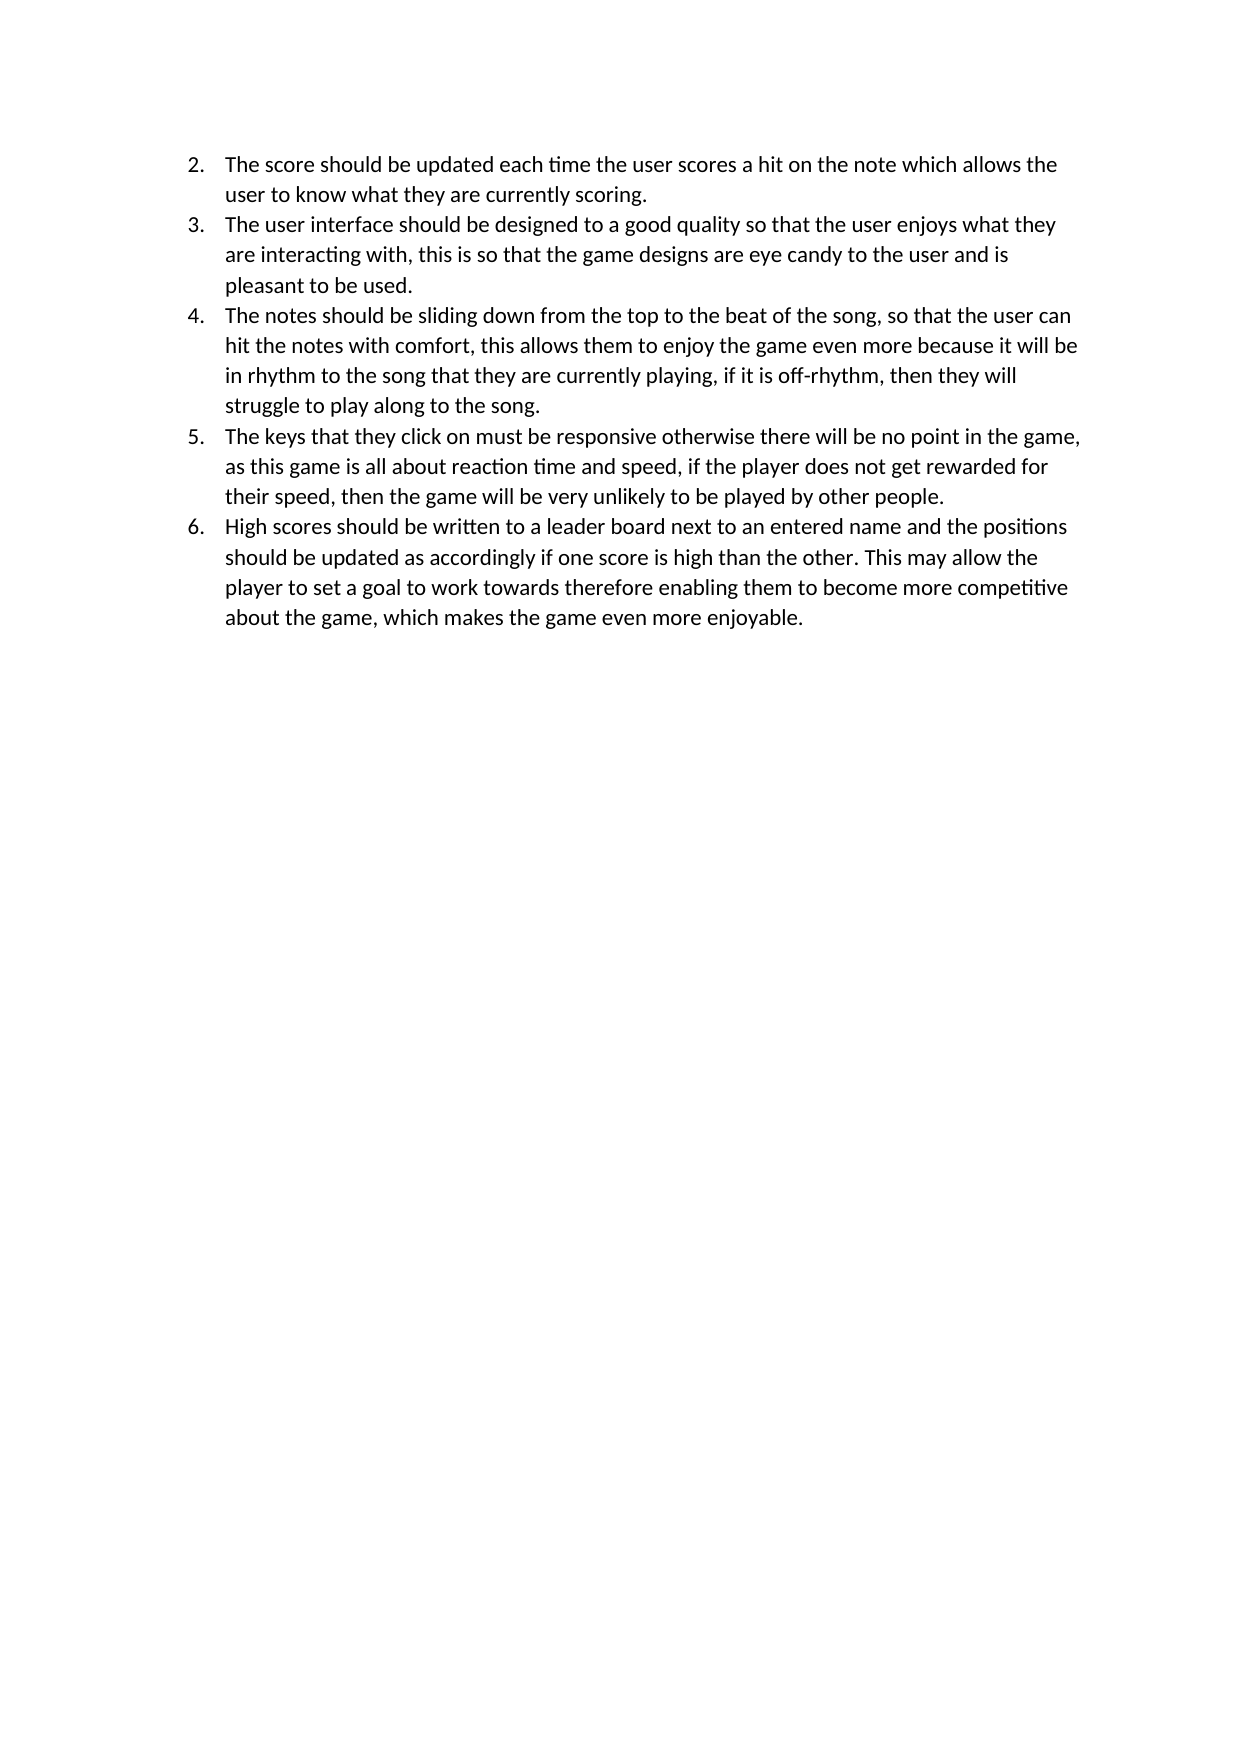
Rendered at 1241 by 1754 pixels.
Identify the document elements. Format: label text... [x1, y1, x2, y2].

list The notes should be sliding down from the top to the beat of the song, so that the user can hit the notes with comfort, this allows them to enjoy the game even more because it will be in rhythm to the song that they are currently playing, if it is off-rhythm, then they will struggle to play along to the song. [187, 301, 1090, 420]
list The user interface should be designed to a good quality so that the user enjoys what they are interacting with, this is so that the game designs are eye candy to the user and is pleasant to be used. [187, 210, 1090, 299]
list High scores should be written to a leader board next to an entered name and the positions should be updated as accordingly if one score is high than the other. This may allow the player to set a goal to work towards therefore enabling them to become more competitive about the game, which makes the game even more enjoyable. [187, 512, 1090, 631]
list The keys that they click on must be responsive otherwise there will be no point in the game, as this game is all about reaction time and speed, if the player does not get rewarded for their speed, then the game will be very unlikely to be played by other people. [187, 422, 1090, 510]
list The score should be updated each time the user scores a hit on the note which allows the user to know what they are currently scoring. [187, 150, 1090, 208]
